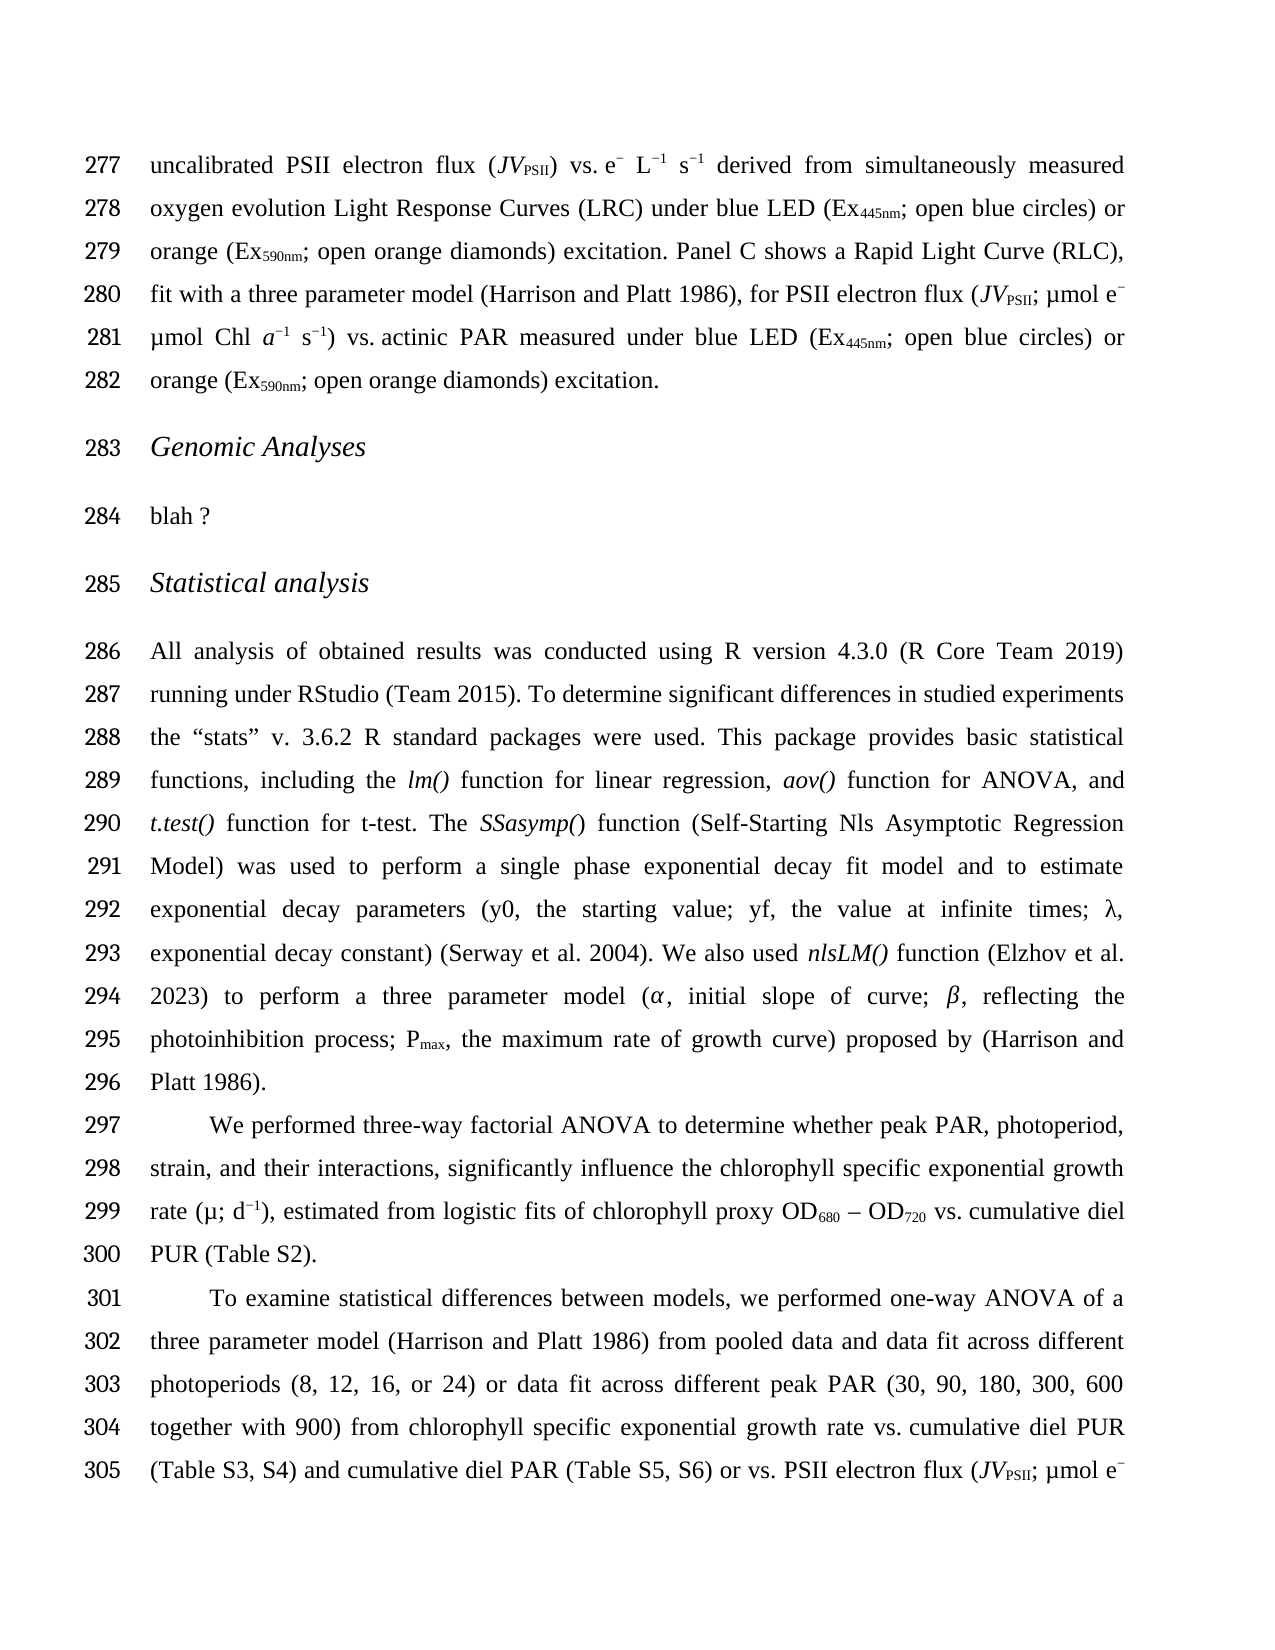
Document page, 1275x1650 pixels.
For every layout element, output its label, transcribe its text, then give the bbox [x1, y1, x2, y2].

subtitle Statistical analysis [150, 565, 1125, 598]
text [150, 150, 1125, 394]
text We performed three-way factorial ANOVA to determine whether peak PAR, photoperiod, strain, and their interactions, significantly influence the chlorophyll specific exponential growth rate (µ; d−1), estimated from logistic fits of chlorophyll proxy OD680 – OD720 vs. cumulative diel PUR (Table S2). [150, 1110, 1125, 1268]
text All analysis of obtained results was conducted using R version 4.3.0 (R Core Team 2019) running under RStudio (Team 2015). To determine significant differences in studied experiments the “stats” v. 3.6.2 R standard packages were used. This package provides basic statistical functions, including the lm() function for linear regression, aov() function for ANOVA, and t.test() function for t-test. The SSasymp() function (Self-Starting Nls Asymptotic Regression Model) was used to perform a single phase exponential decay fit model and to estimate exponential decay parameters (y0, the starting value; yf, the value at infinite times; λ, exponential decay constant) (Serway et al. 2004). We also used nlsLM() function (Elzhov et al. 2023) to perform a three parameter model (, initial slope of curve; , reflecting the photoinhibition process; Pmax, the maximum rate of growth curve) proposed by (Harrison and Platt 1986). [150, 636, 1125, 1096]
text blah ? [150, 501, 1125, 529]
subtitle Genomic Analyses [150, 429, 1125, 463]
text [150, 1283, 1125, 1484]
